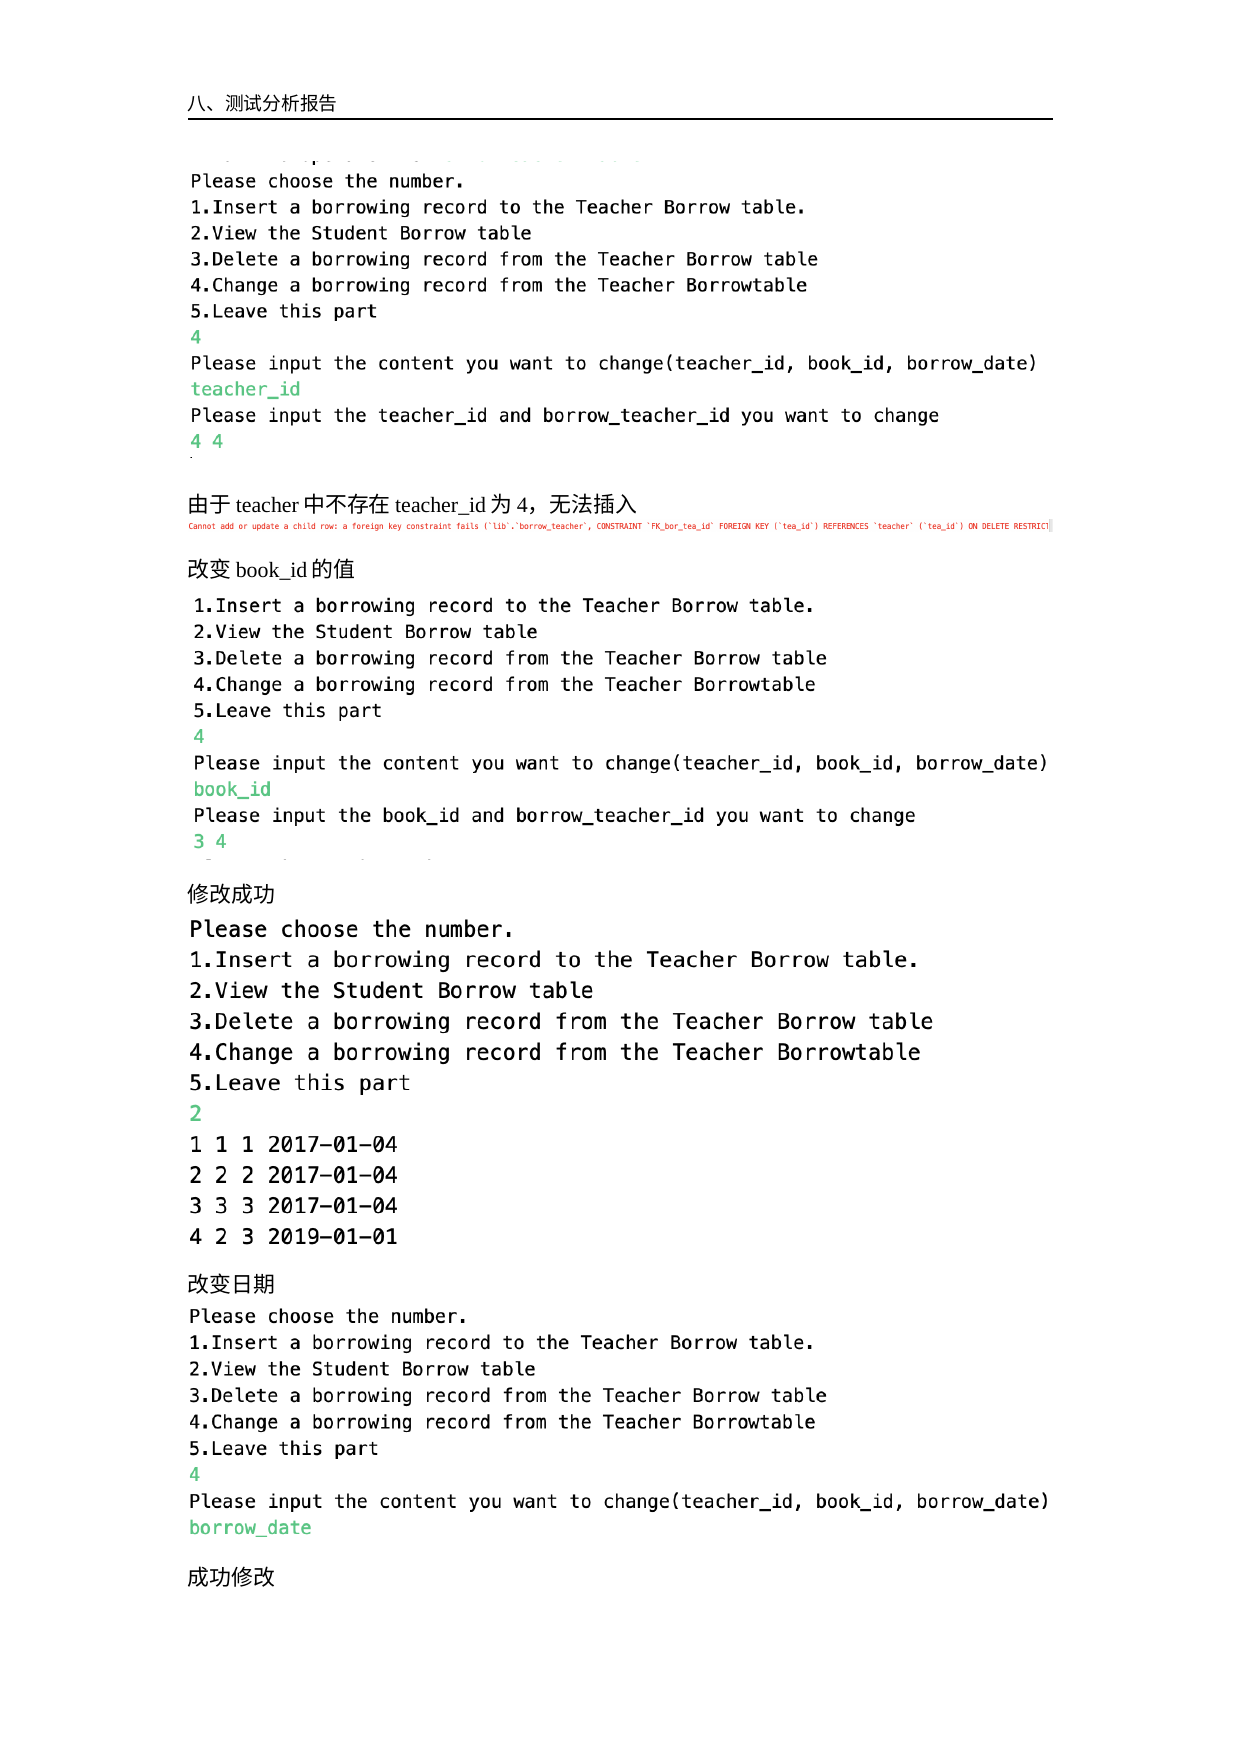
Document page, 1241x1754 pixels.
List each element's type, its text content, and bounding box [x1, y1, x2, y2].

text 改变book_id的值 [187, 552, 1053, 584]
picture [187, 909, 1053, 1251]
picture [187, 161, 1053, 458]
text 修改成功 [187, 877, 1053, 909]
text 由于teacher中不存在teacher_id为4，无法插入 [187, 487, 1053, 519]
picture [187, 519, 1053, 532]
picture [187, 584, 1053, 860]
text 改变日期 [187, 1267, 1053, 1299]
text 成功修改 [187, 1559, 1053, 1592]
picture [187, 1299, 1053, 1537]
